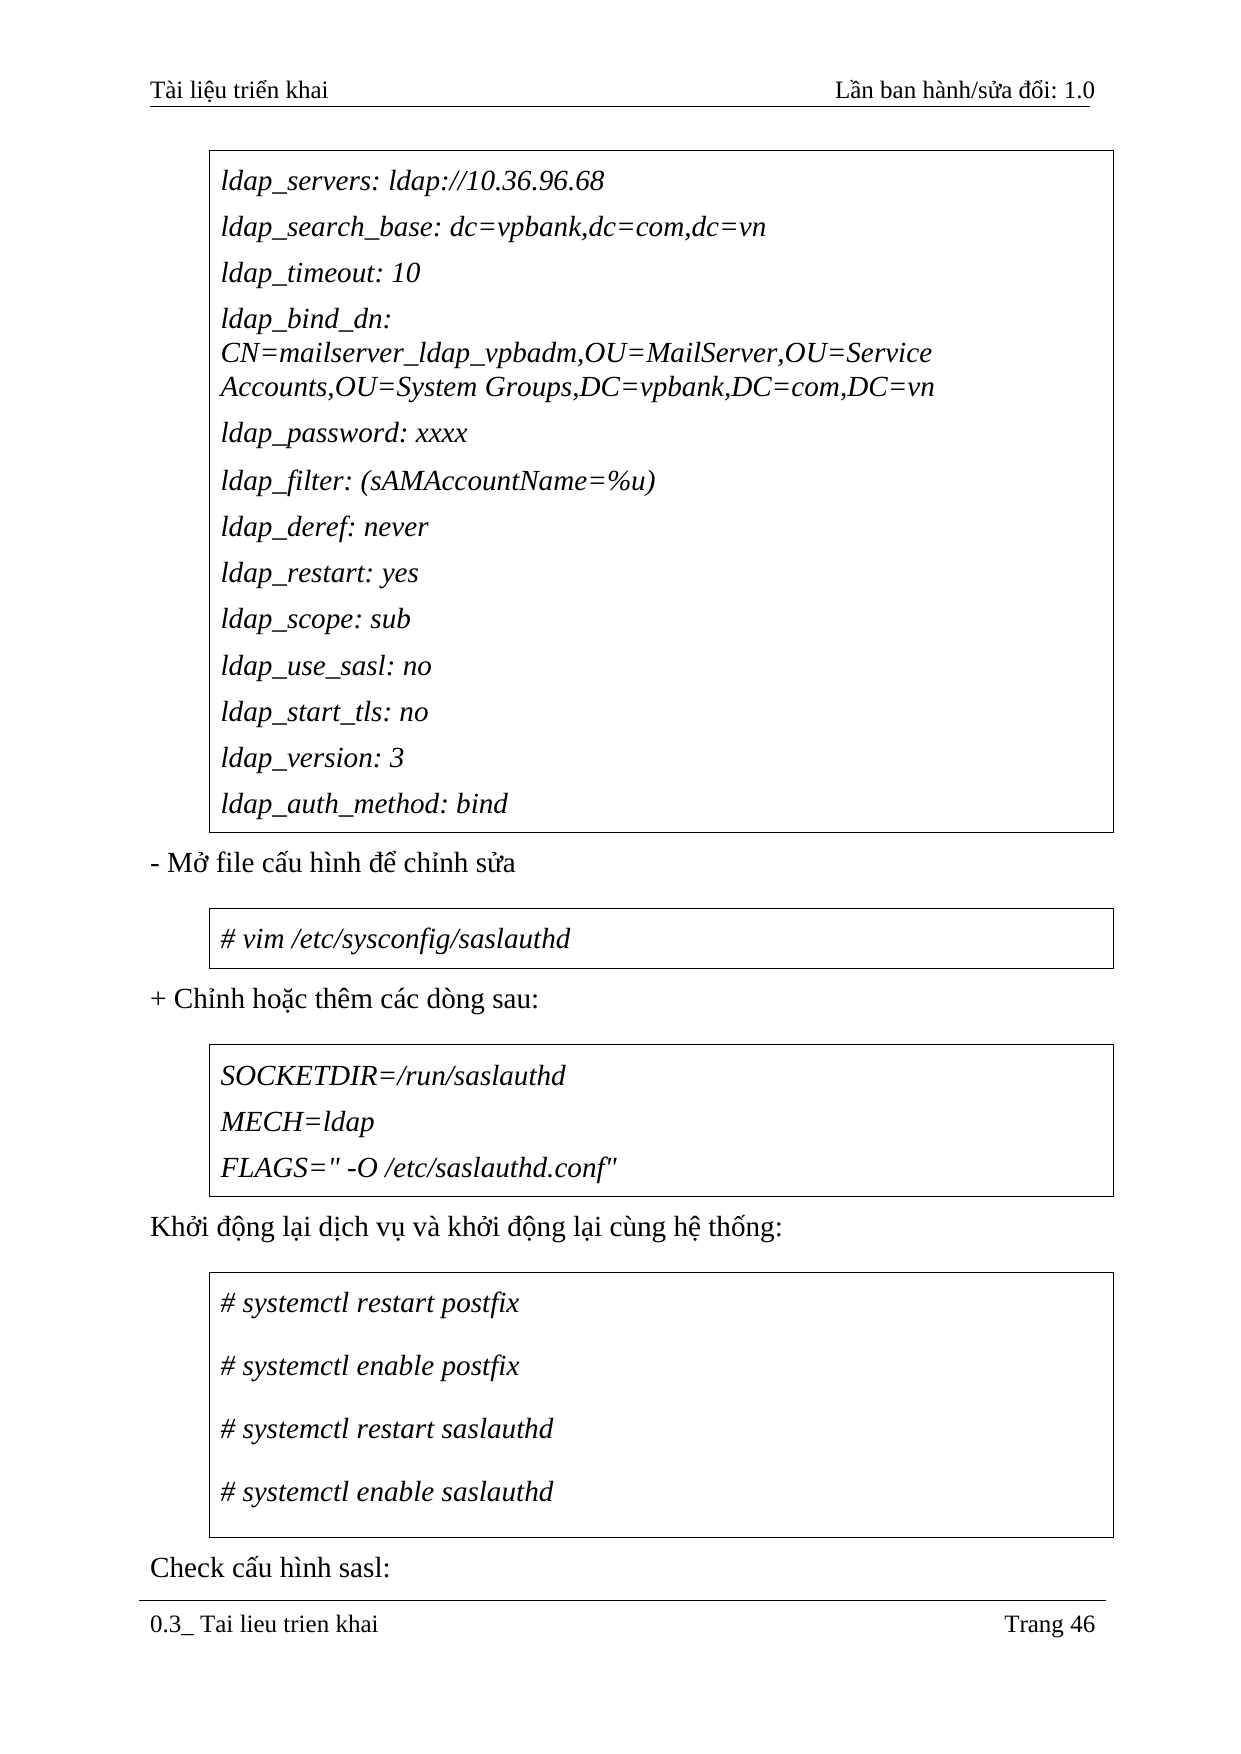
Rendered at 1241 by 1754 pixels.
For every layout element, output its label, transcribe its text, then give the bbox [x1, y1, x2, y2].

text + Chỉnh hoặc thêm các dòng sau: [150, 981, 1090, 1015]
text - Mở file cấu hình để chỉnh sửa [150, 845, 1090, 879]
table_header # systemctl restart postfix # systemctl enable postfix # systemctl restart saslauthd # systemctl enable saslauthd [210, 1273, 1113, 1537]
table_header SOCKETDIR=/run/saslauthd MECH=ldap FLAGS=" -O /etc/saslauthd.conf" [210, 1045, 1113, 1196]
table_header # vim /etc/sysconfig/saslauthd [210, 909, 1113, 968]
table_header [210, 151, 1113, 832]
text Check cấu hình sasl: [150, 1550, 1090, 1584]
text Khởi động lại dịch vụ và khởi động lại cùng hệ thống: [150, 1209, 1090, 1243]
